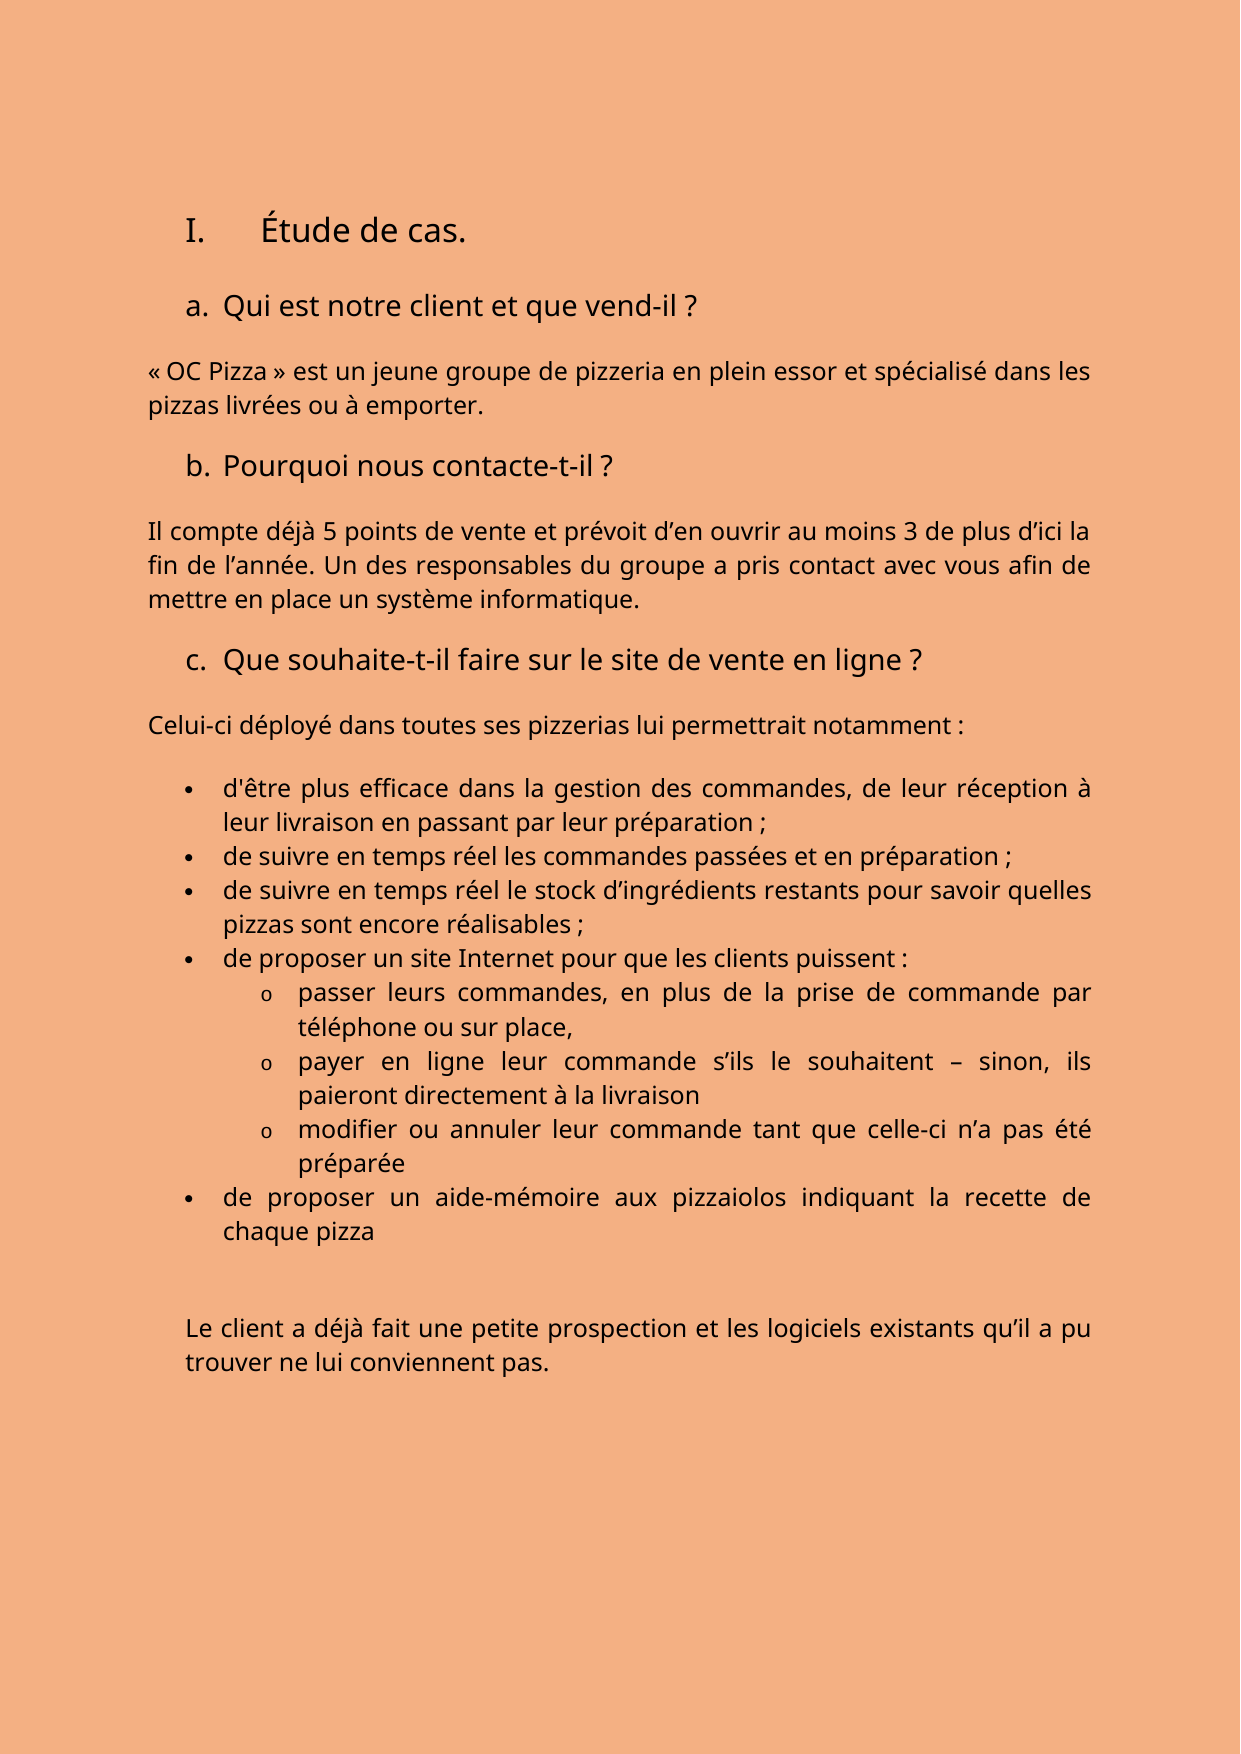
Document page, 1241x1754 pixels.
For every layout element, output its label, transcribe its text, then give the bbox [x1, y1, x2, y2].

list de proposer un aide-mémoire aux pizzaiolos indiquant la recette de chaque pizza [185, 1179, 1093, 1248]
text Il compte déjà 5 points de vente et prévoit d’en ouvrir au moins 3 de plus d’ici la fin de l’année. Un des responsables du groupe a pris contact avec vous afin de mettre en place un système informatique. [148, 513, 1093, 616]
text Celui-ci déployé dans toutes ses pizzerias lui permettrait notamment : [148, 707, 1093, 742]
list de suivre en temps réel les commandes passées et en préparation ; [185, 839, 1093, 873]
list payer en ligne leur commande s’ils le souhaitent – sinon, ils paieront directement à la livraison [260, 1043, 1093, 1111]
text « OC Pizza » est un jeune groupe de pizzeria en plein essor et spécialisé dans les pizzas livrées ou à emporter. [148, 353, 1093, 422]
subtitle Pourquoi nous contacte-t-il ? [185, 445, 1093, 485]
list de proposer un site Internet pour que les clients puissent : [185, 941, 1093, 975]
subtitle Étude de cas. [185, 207, 1093, 252]
list modifier ou annuler leur commande tant que celle-ci n’a pas été préparée [260, 1111, 1093, 1179]
subtitle Que souhaite-t-il faire sur le site de vente en ligne ? [185, 639, 1093, 679]
subtitle Qui est notre client et que vend-il ? [185, 285, 1093, 325]
list de suivre en temps réel le stock d’ingrédients restants pour savoir quelles pizzas sont encore réalisables ; [185, 873, 1093, 941]
list passer leurs commandes, en plus de la prise de commande par téléphone ou sur place, [260, 975, 1093, 1043]
list d'être plus efficace dans la gestion des commandes, de leur réception à leur livraison en passant par leur préparation ; [185, 771, 1093, 839]
text Le client a déjà fait une petite prospection et les logiciels existants qu’il a pu trouver ne lui conviennent pas. [185, 1277, 1093, 1379]
